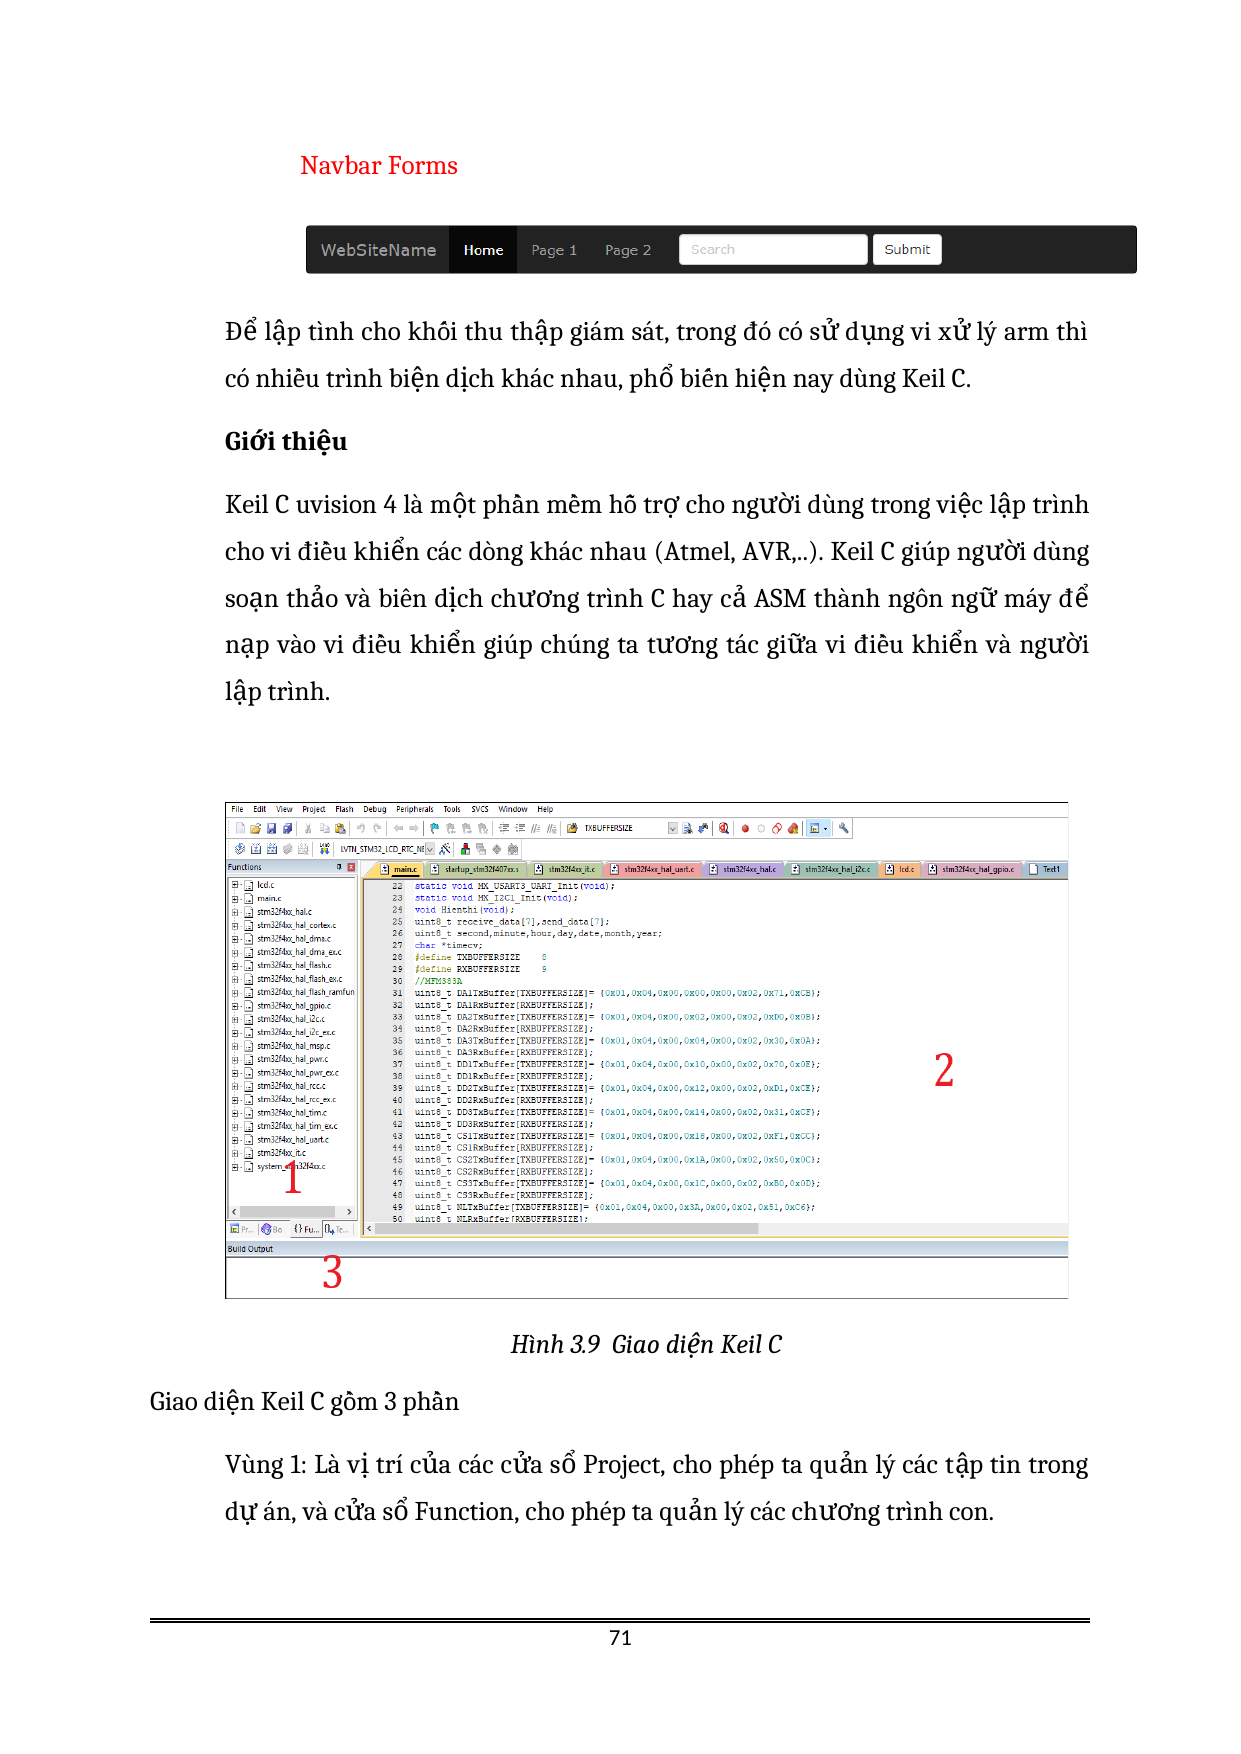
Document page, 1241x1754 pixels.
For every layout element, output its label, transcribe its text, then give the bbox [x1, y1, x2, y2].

text Navbar Forms [300, 150, 1090, 181]
text Giới thiệu [225, 426, 1090, 457]
picture [225, 802, 1069, 1299]
text Keil C uvision 4 là một phần mềm hỗ trợ cho người dùng trong việc lập trình cho vi điều khiển các dòng khác nhau (Atmel, AVR,..). Keil C giúp người dùng soạn thảo và biên dịch chương trình C hay cả ASM thành ngôn ngữ máy để nạp vào vi điều khiển giúp chúng ta tương tác giữa vi điều khiển và người lập trình. [225, 489, 1090, 707]
picture [300, 213, 1150, 286]
text Hình 3.9 Giao diện Keil C [204, 1329, 1090, 1360]
text Vùng 1: Là vị trí của các cửa sổ Project, cho phép ta quản lý các tập tin trong dự án, và cửa sổ Function, cho phép ta quản lý các chương trình con. [225, 1449, 1090, 1527]
text Giao diện Keil C gồm 3 phần [150, 1386, 1090, 1417]
text Để lập tình cho khối thu thập giám sát, trong đó có sử dụng vi xử lý arm thì có nhiều trình biện dịch khác nhau, phổ biến hiện nay dùng Keil C. [225, 316, 1090, 394]
